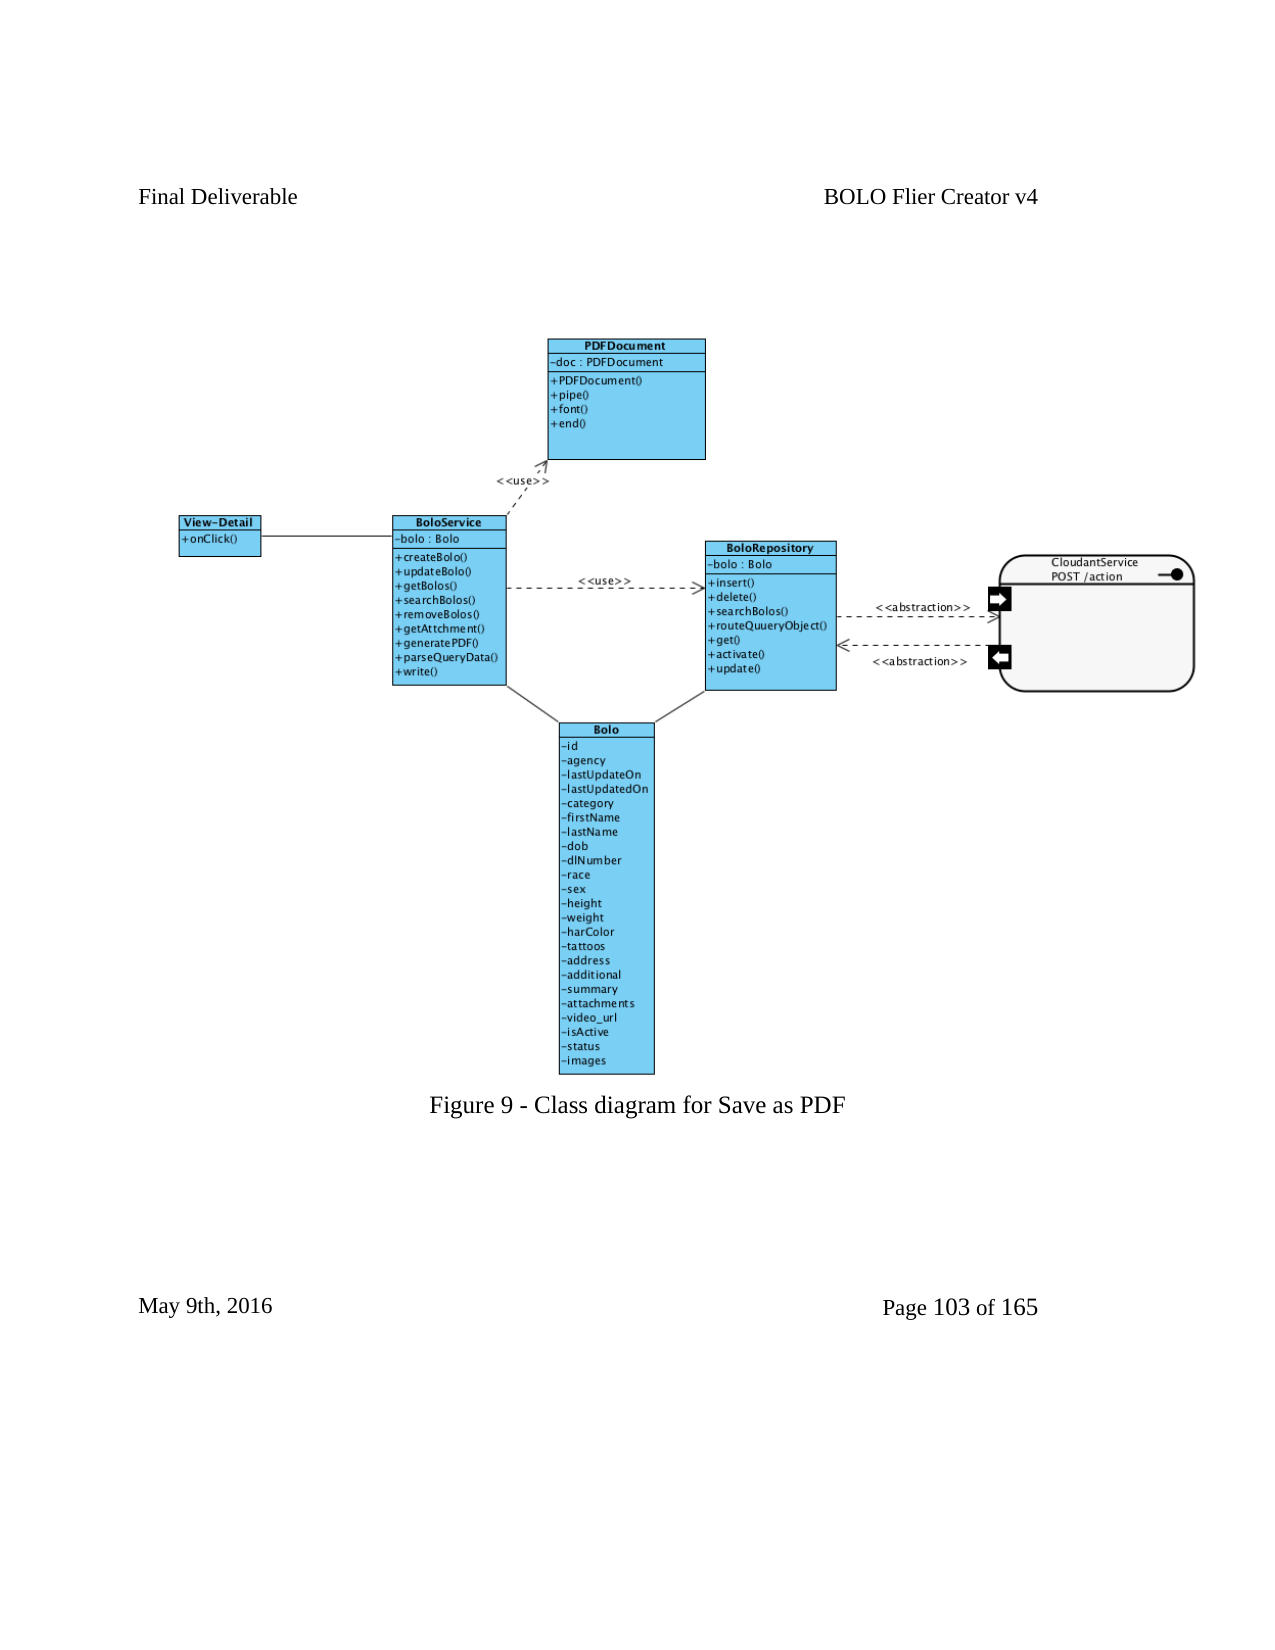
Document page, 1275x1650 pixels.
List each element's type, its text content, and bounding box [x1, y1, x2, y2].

text Figure 9 - Class diagram for Save as PDF [150, 1090, 1125, 1118]
picture [150, 313, 1218, 1090]
